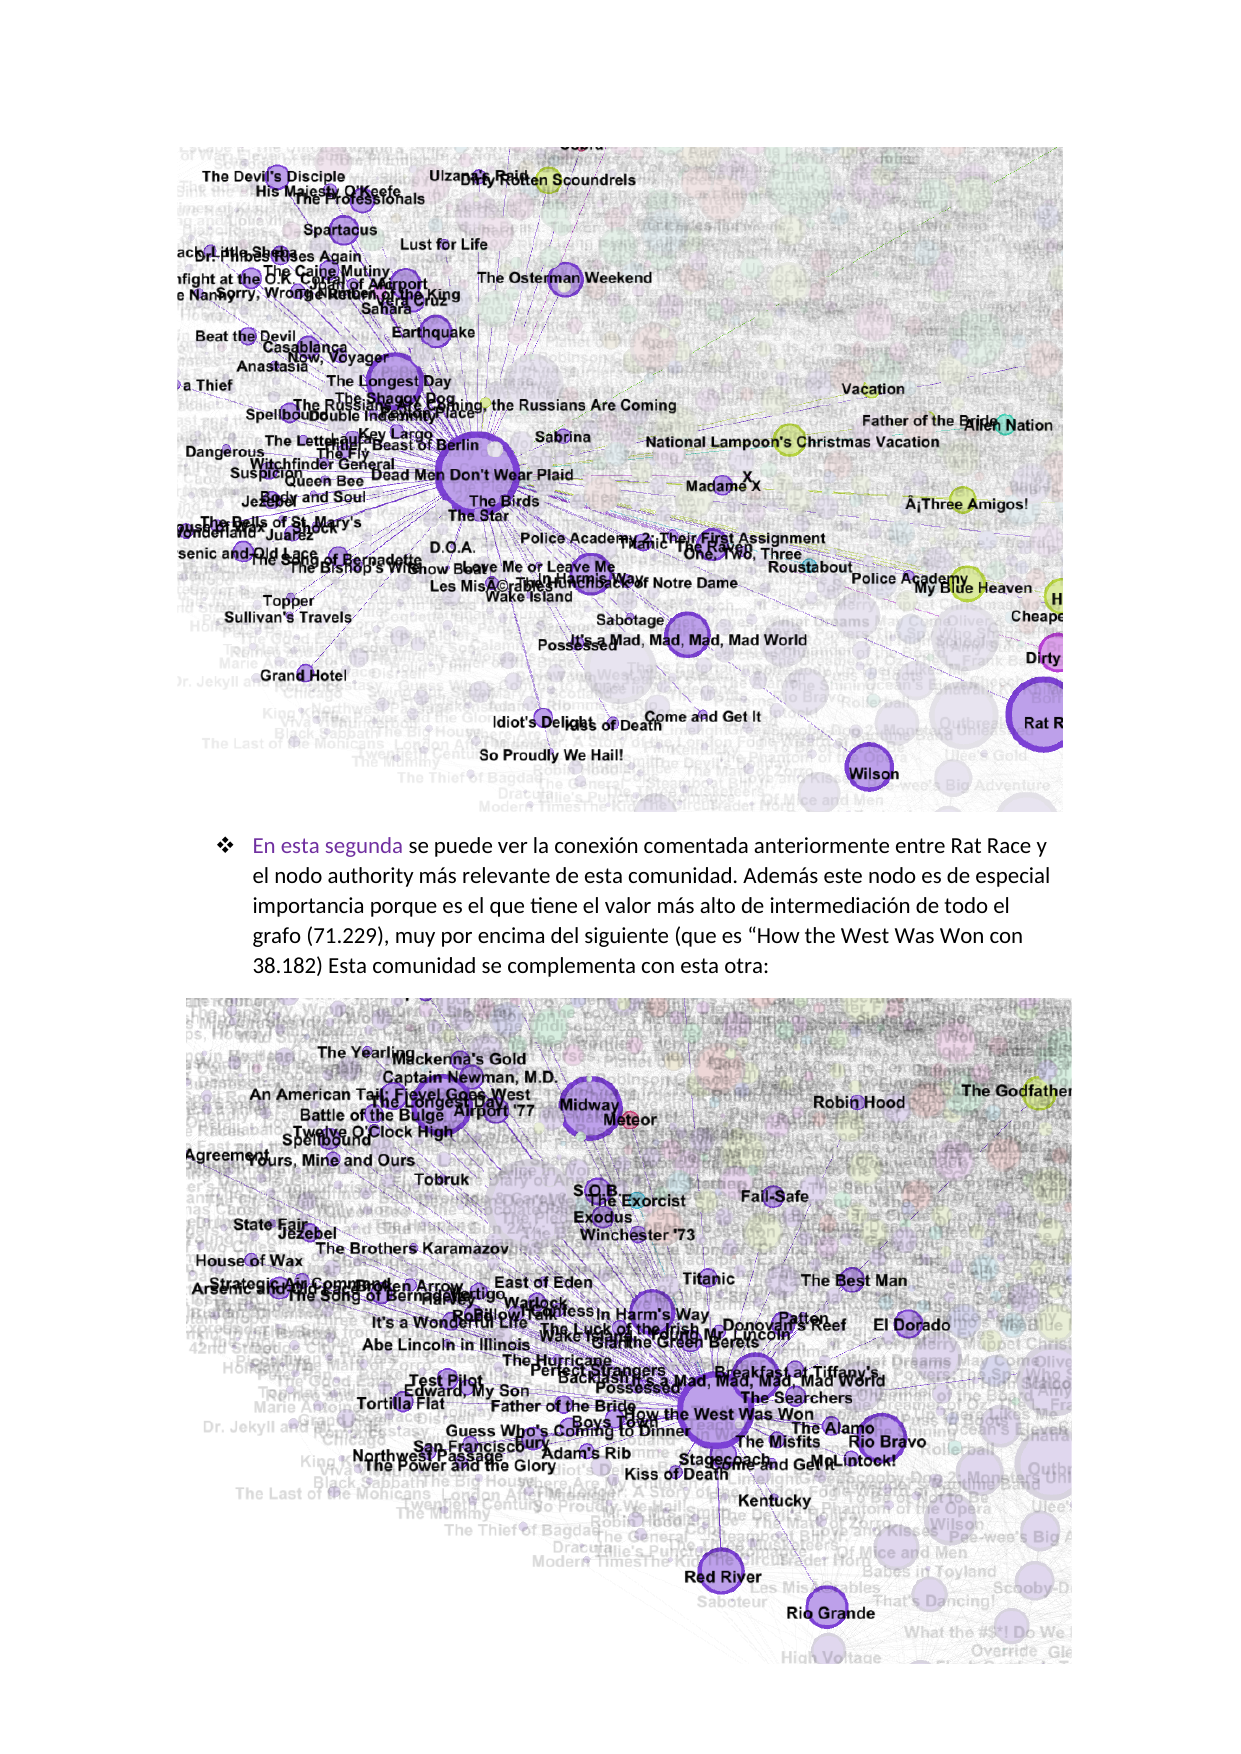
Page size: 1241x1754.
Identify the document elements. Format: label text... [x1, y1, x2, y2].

picture [186, 998, 1072, 1664]
list En esta segunda se puede ver la conexión comentada anteriormente entre Rat Race y el nodo authority más relevante de esta comunidad. Además este nodo es de especial importancia porque es el que tiene el valor más alto de intermediación de todo el grafo (71.229), muy por encima del siguiente (que es “How the West Was Won con 38.182) Esta comunidad se complementa con esta otra: [215, 831, 1063, 980]
picture [177, 147, 1063, 812]
